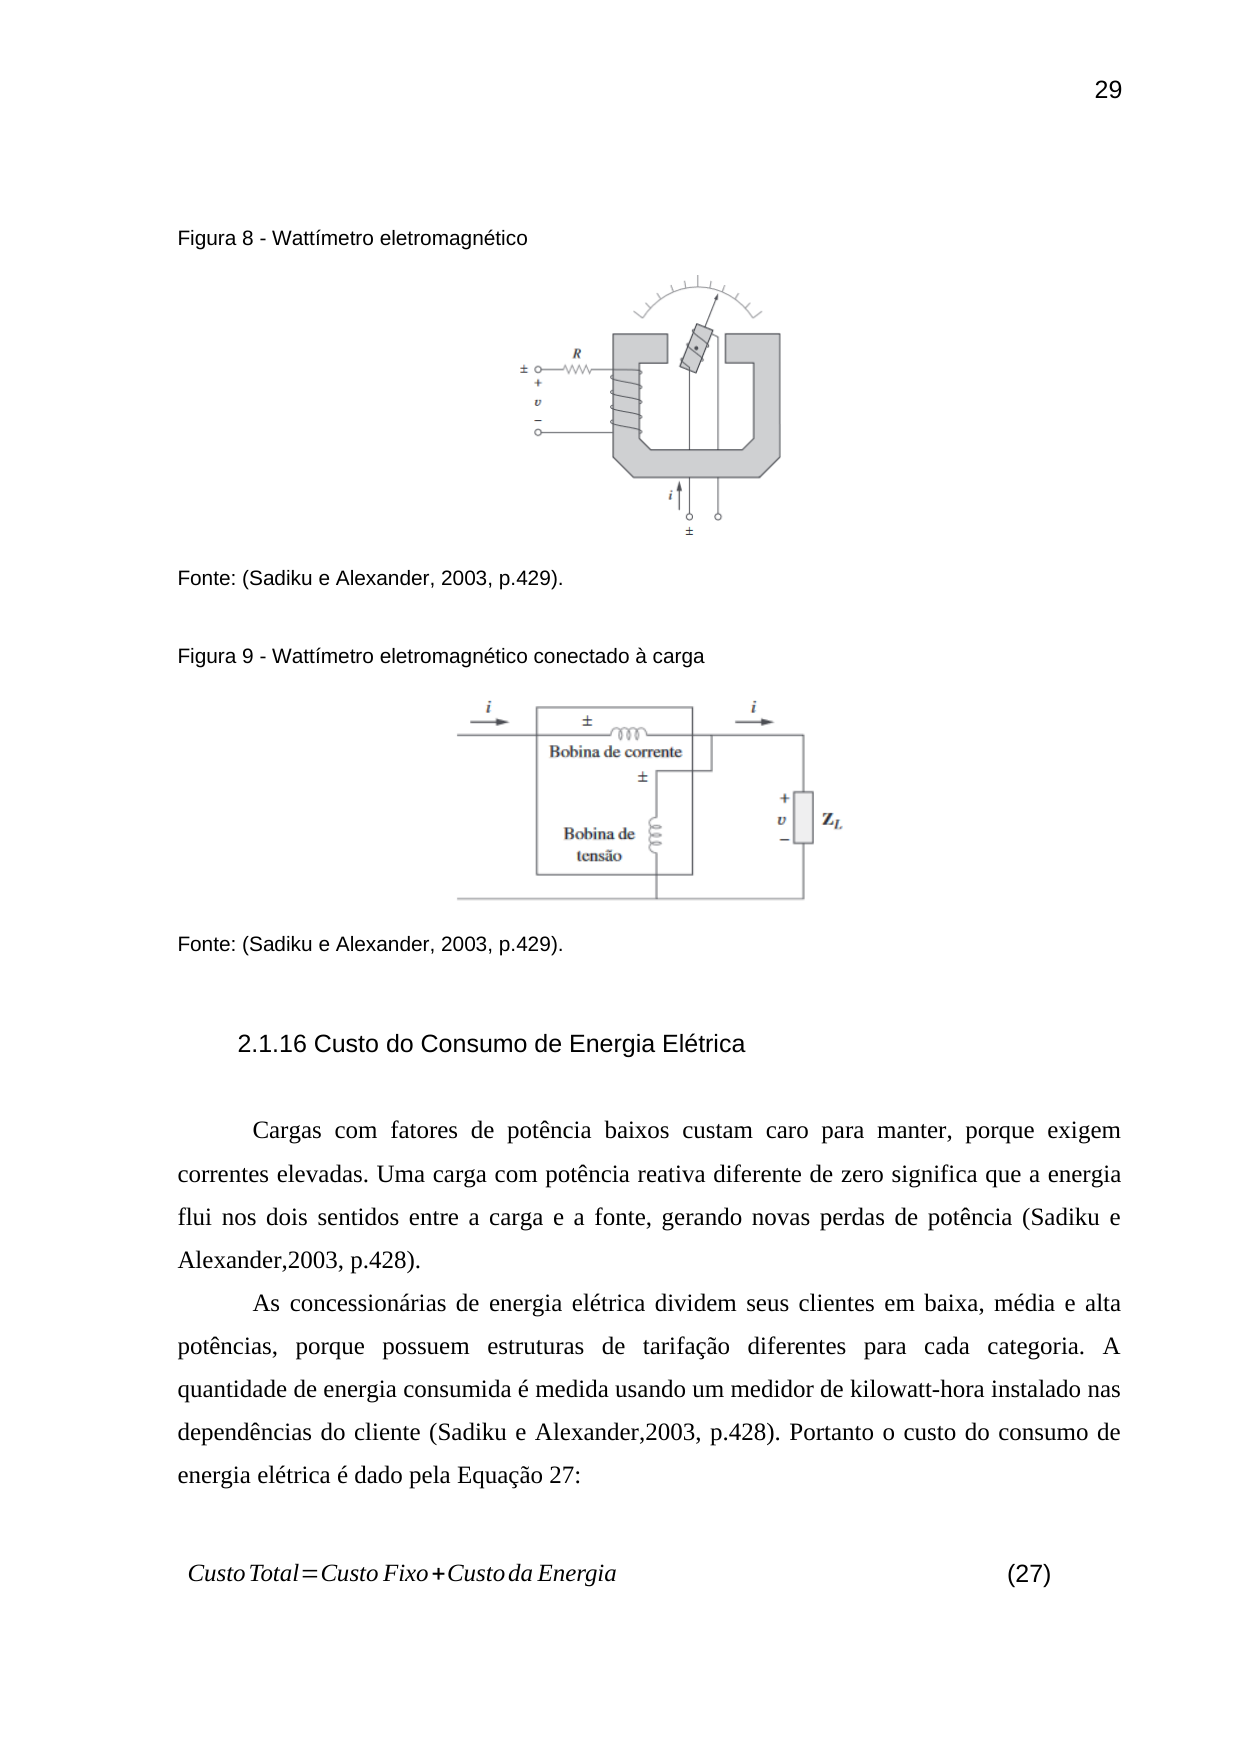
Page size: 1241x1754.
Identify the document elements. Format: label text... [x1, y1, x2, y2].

text As concessionárias de energia elétrica dividem seus clientes em baixa, média e alta potências, porque possuem estruturas de tarifação diferentes para cada categoria. A quantidade de energia consumida é medida usando um medidor de kilowatt-hora instalado nas dependências do cliente (Sadiku e Alexander,2003, p.428). Portanto o custo do consumo de energia elétrica é dado pela Equação 27: [177, 1288, 1122, 1489]
text Fonte: (Sadiku e Alexander, 2003, p.429). [177, 931, 1122, 955]
text Cargas com fatores de potência baixos custam caro para manter, porque exigem correntes elevadas. Uma carga com potência reativa diferente de zero significa que a energia flui nos dois sentidos entre a carga e a fonte, gerando novas perdas de potência (Sadiku e Alexander,2003, p.428). [177, 1116, 1122, 1274]
subtitle Figura 9 - Wattímetro eletromagnético conectado à carga [177, 643, 1122, 667]
picture [503, 275, 796, 541]
text Fonte: (Sadiku e Alexander, 2003, p.429). [177, 566, 1122, 590]
picture [452, 692, 848, 907]
subtitle 2.1.16 Custo do Consumo de Energia Elétrica [177, 1029, 1122, 1058]
subtitle Figura 8 - Wattímetro eletromagnético [177, 226, 1122, 250]
